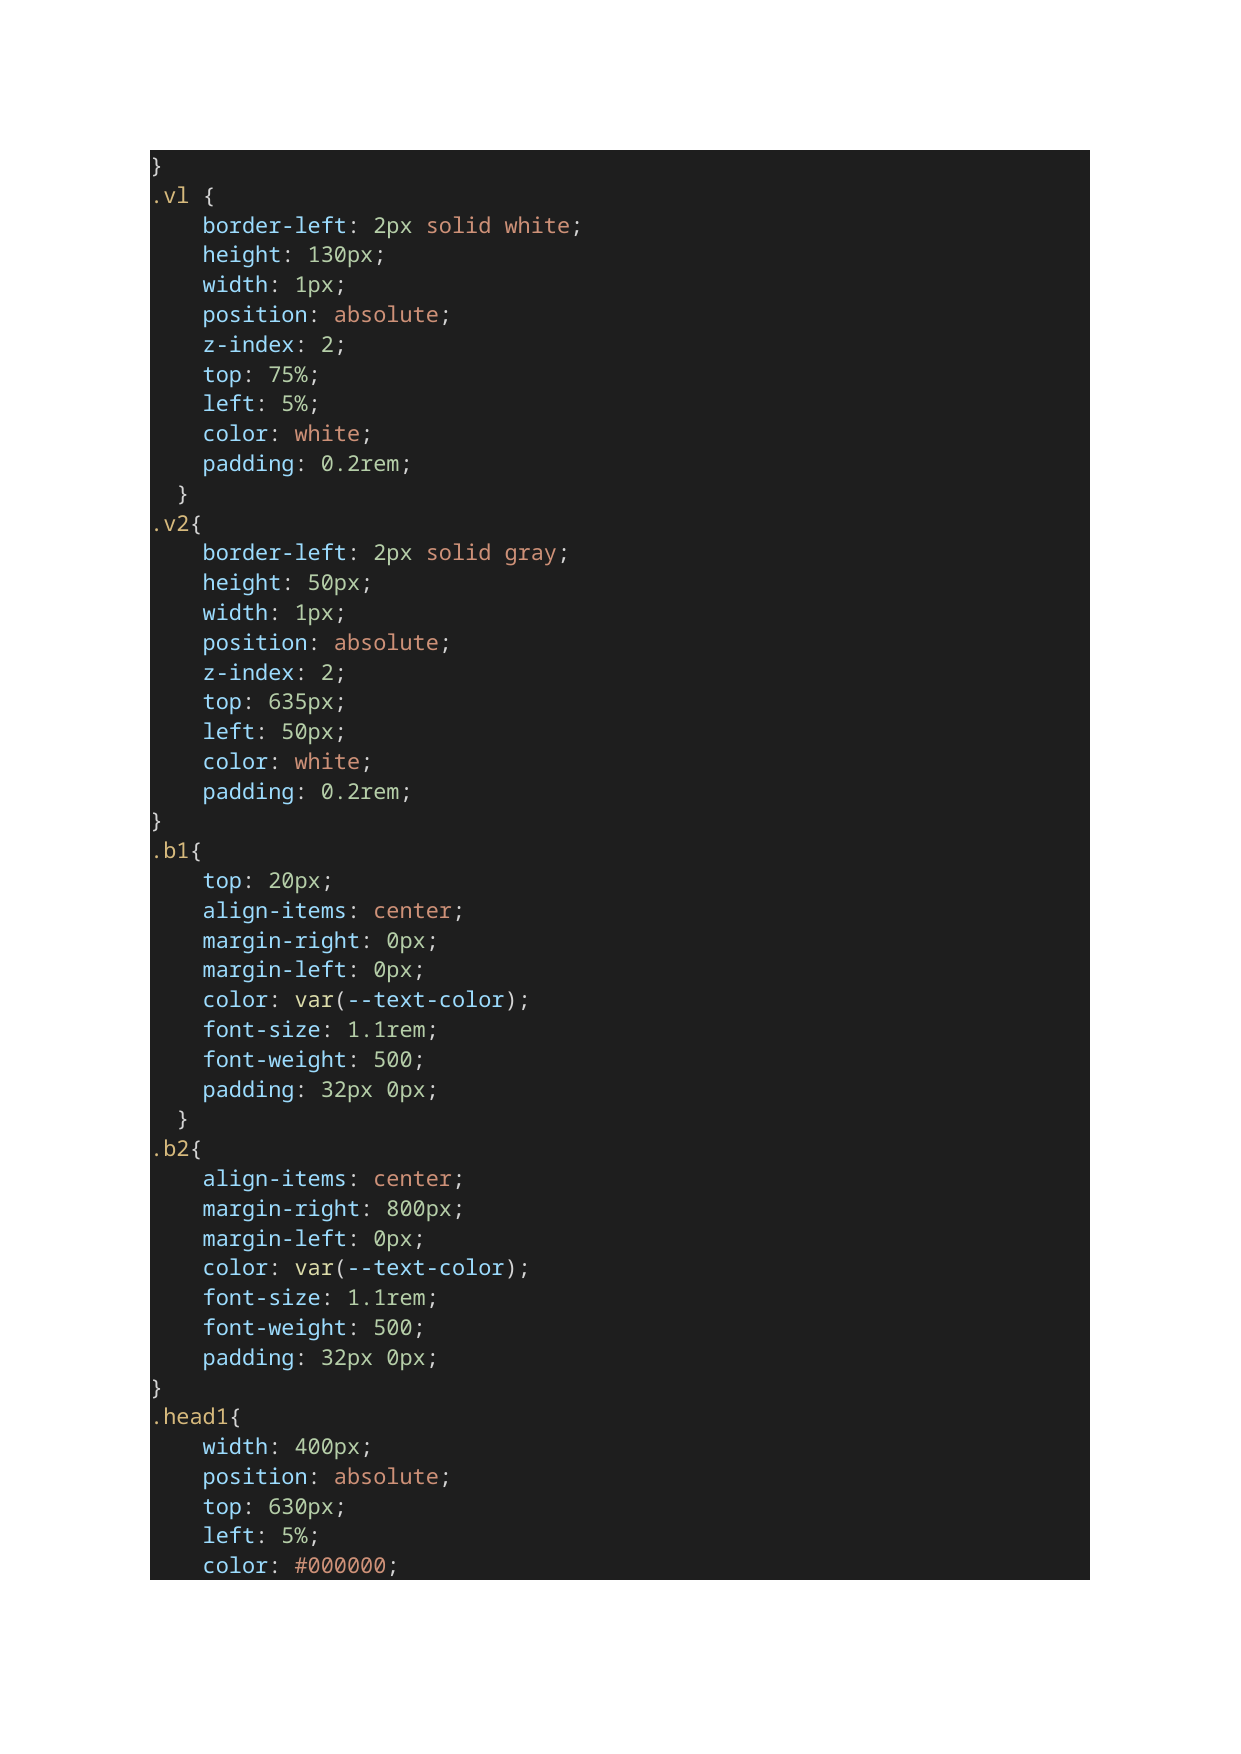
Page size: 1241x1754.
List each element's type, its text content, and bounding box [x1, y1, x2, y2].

text top: 630px; [150, 1491, 1090, 1520]
text width: 1px; [150, 597, 1090, 627]
text position: absolute; [150, 627, 1090, 656]
text font-weight: 500; [150, 1044, 1090, 1073]
text align-items: center; [150, 1163, 1090, 1193]
text border-left: 2px solid gray; [150, 537, 1090, 567]
text } [150, 1103, 1090, 1133]
text padding: 0.2rem; [150, 776, 1090, 805]
text padding: 32px 0px; [150, 1342, 1090, 1371]
text color: white; [150, 746, 1090, 776]
text .head1{ [150, 1401, 1090, 1431]
text .b2{ [150, 1133, 1090, 1163]
text font-size: 1.1rem; [150, 1282, 1090, 1312]
text color: white; [150, 418, 1090, 448]
text height: 50px; [150, 567, 1090, 597]
text .v2{ [150, 507, 1090, 537]
text } [150, 805, 1090, 835]
text color: #000000; [150, 1550, 1090, 1580]
text position: absolute; [150, 1461, 1090, 1491]
text margin-right: 800px; [150, 1193, 1090, 1222]
text left: 50px; [150, 716, 1090, 746]
text } [150, 150, 1090, 180]
text font-size: 1.1rem; [150, 1014, 1090, 1044]
text .b1{ [150, 835, 1090, 865]
text color: var(--text-color); [150, 984, 1090, 1014]
text padding: 32px 0px; [150, 1073, 1090, 1103]
text margin-right: 0px; [150, 924, 1090, 954]
text z-index: 2; [150, 656, 1090, 686]
text font-weight: 500; [150, 1312, 1090, 1342]
text width: 1px; [150, 269, 1090, 299]
text left: 5%; [150, 1520, 1090, 1550]
text color: var(--text-color); [150, 1252, 1090, 1282]
text top: 635px; [150, 686, 1090, 716]
text left: 5%; [150, 388, 1090, 418]
text } [150, 478, 1090, 507]
text position: absolute; [150, 299, 1090, 329]
text .vl { [150, 180, 1090, 209]
text top: 20px; [150, 865, 1090, 895]
text margin-left: 0px; [150, 1222, 1090, 1252]
text top: 75%; [150, 358, 1090, 388]
text } [150, 1371, 1090, 1401]
text border-left: 2px solid white; [150, 209, 1090, 239]
text align-items: center; [150, 895, 1090, 924]
text width: 400px; [150, 1431, 1090, 1461]
text margin-left: 0px; [150, 954, 1090, 984]
text height: 130px; [150, 239, 1090, 269]
text z-index: 2; [150, 329, 1090, 358]
text padding: 0.2rem; [150, 448, 1090, 478]
